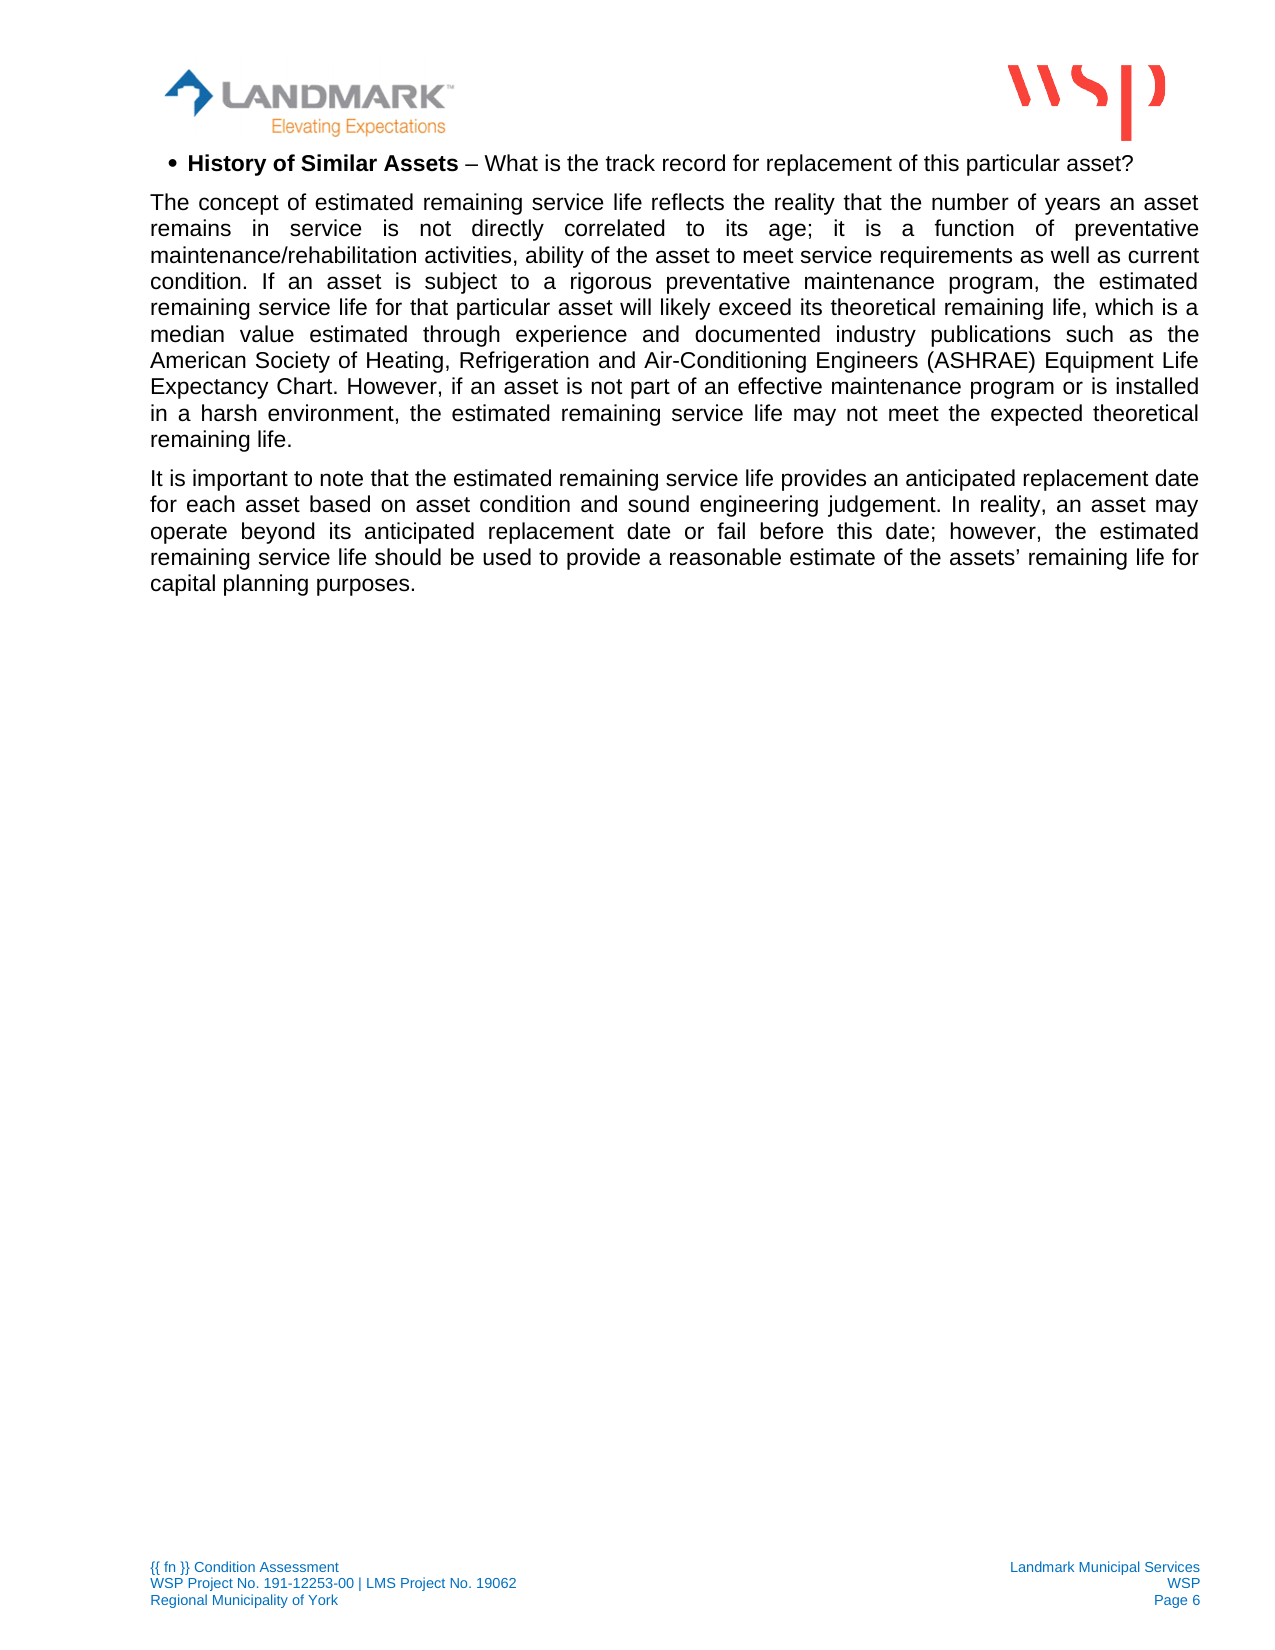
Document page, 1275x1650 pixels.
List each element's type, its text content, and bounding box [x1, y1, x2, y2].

picture [1007, 65, 1166, 141]
text The concept of estimated remaining service life reflects the reality that the number of years an asset remains in service is not directly correlated to its age; it is a function of preventative maintenance/rehabilitation activities, ability of the asset to meet service requirements as well as current condition. If an asset is subject to a rigorous preventative maintenance program, the estimated remaining service life for that particular asset will likely exceed its theoretical remaining life, which is a median value estimated through experience and documented industry publications such as the American Society of Heating, Refrigeration and Air-Conditioning Engineers (ASHRAE) Equipment Life Expectancy Chart. However, if an asset is not part of an effective maintenance program or is installed in a harsh environment, the estimated remaining service life may not meet the expected theoretical remaining life. [150, 189, 1200, 452]
list History of Similar Assets – What is the track record for replacement of this particular asset? [169, 150, 1200, 176]
picture [150, 57, 469, 139]
text It is important to note that the estimated remaining service life provides an anticipated replacement date for each asset based on asset condition and sound engineering judgement. In reality, an asset may operate beyond its anticipated replacement date or fail before this date; however, the estimated remaining service life should be used to provide a reasonable estimate of the assets’ remaining life for capital planning purposes. [150, 465, 1200, 597]
